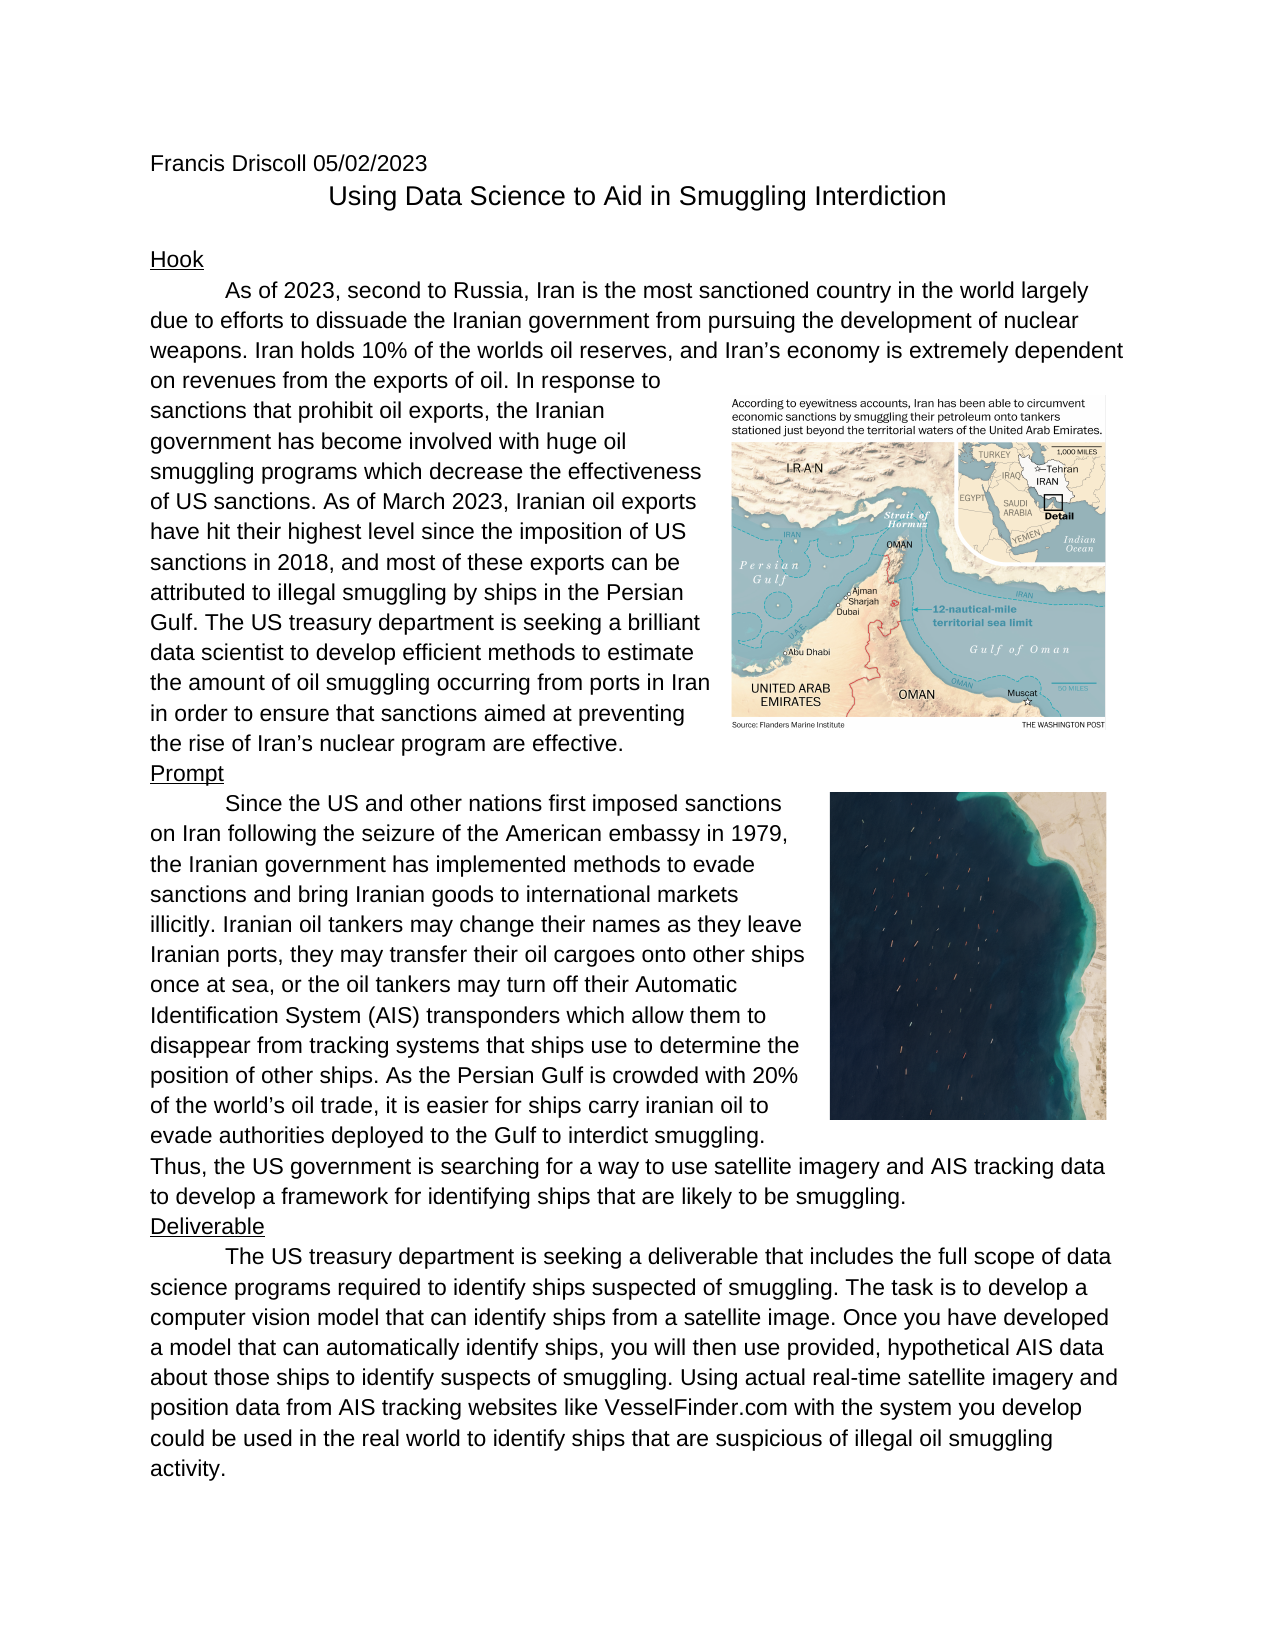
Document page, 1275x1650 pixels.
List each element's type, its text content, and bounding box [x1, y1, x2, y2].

text Since the US and other nations first imposed sanctions on Iran following the seizure of the American embassy in 1979, the Iranian government has implemented methods to evade sanctions and bring Iranian goods to international markets illicitly. Iranian oil tankers may change their names as they leave Iranian ports, they may transfer their oil cargoes onto other ships once at sea, or the oil tankers may turn off their Automatic Identification System (AIS) transponders which allow them to disappear from tracking systems that ships use to determine the position of other ships. As the Persian Gulf is crowded with 20% of the world’s oil trade, it is easier for ships carry iranian oil to evade authorities deployed to the Gulf to interdict smuggling. Thus, the US government is searching for a way to use satellite imagery and AIS tracking data to develop a framework for identifying ships that are likely to be smuggling. [150, 790, 1125, 1209]
text Francis Driscoll 05/02/2023 [150, 150, 1125, 176]
text Using Data Science to Aid in Smuggling Interdiction [150, 180, 1125, 211]
picture [829, 792, 1107, 1120]
text The US treasury department is seeking a deliverable that includes the full scope of data science programs required to identify ships suspected of smuggling. The task is to develop a computer vision model that can identify ships from a satellite image. Once you have developed a model that can automatically identify ships, you will then use provided, hypothetical AIS data about those ships to identify suspects of smuggling. Using actual real-time satellite imagery and position data from AIS tracking websites like VesselFinder.com with the system you develop could be used in the real world to identify ships that are suspicious of illegal oil smuggling activity. [150, 1243, 1125, 1481]
text Hook [150, 246, 1125, 273]
text Prompt [150, 760, 1125, 786]
picture [731, 395, 1106, 730]
text Deliverable [150, 1213, 1125, 1239]
